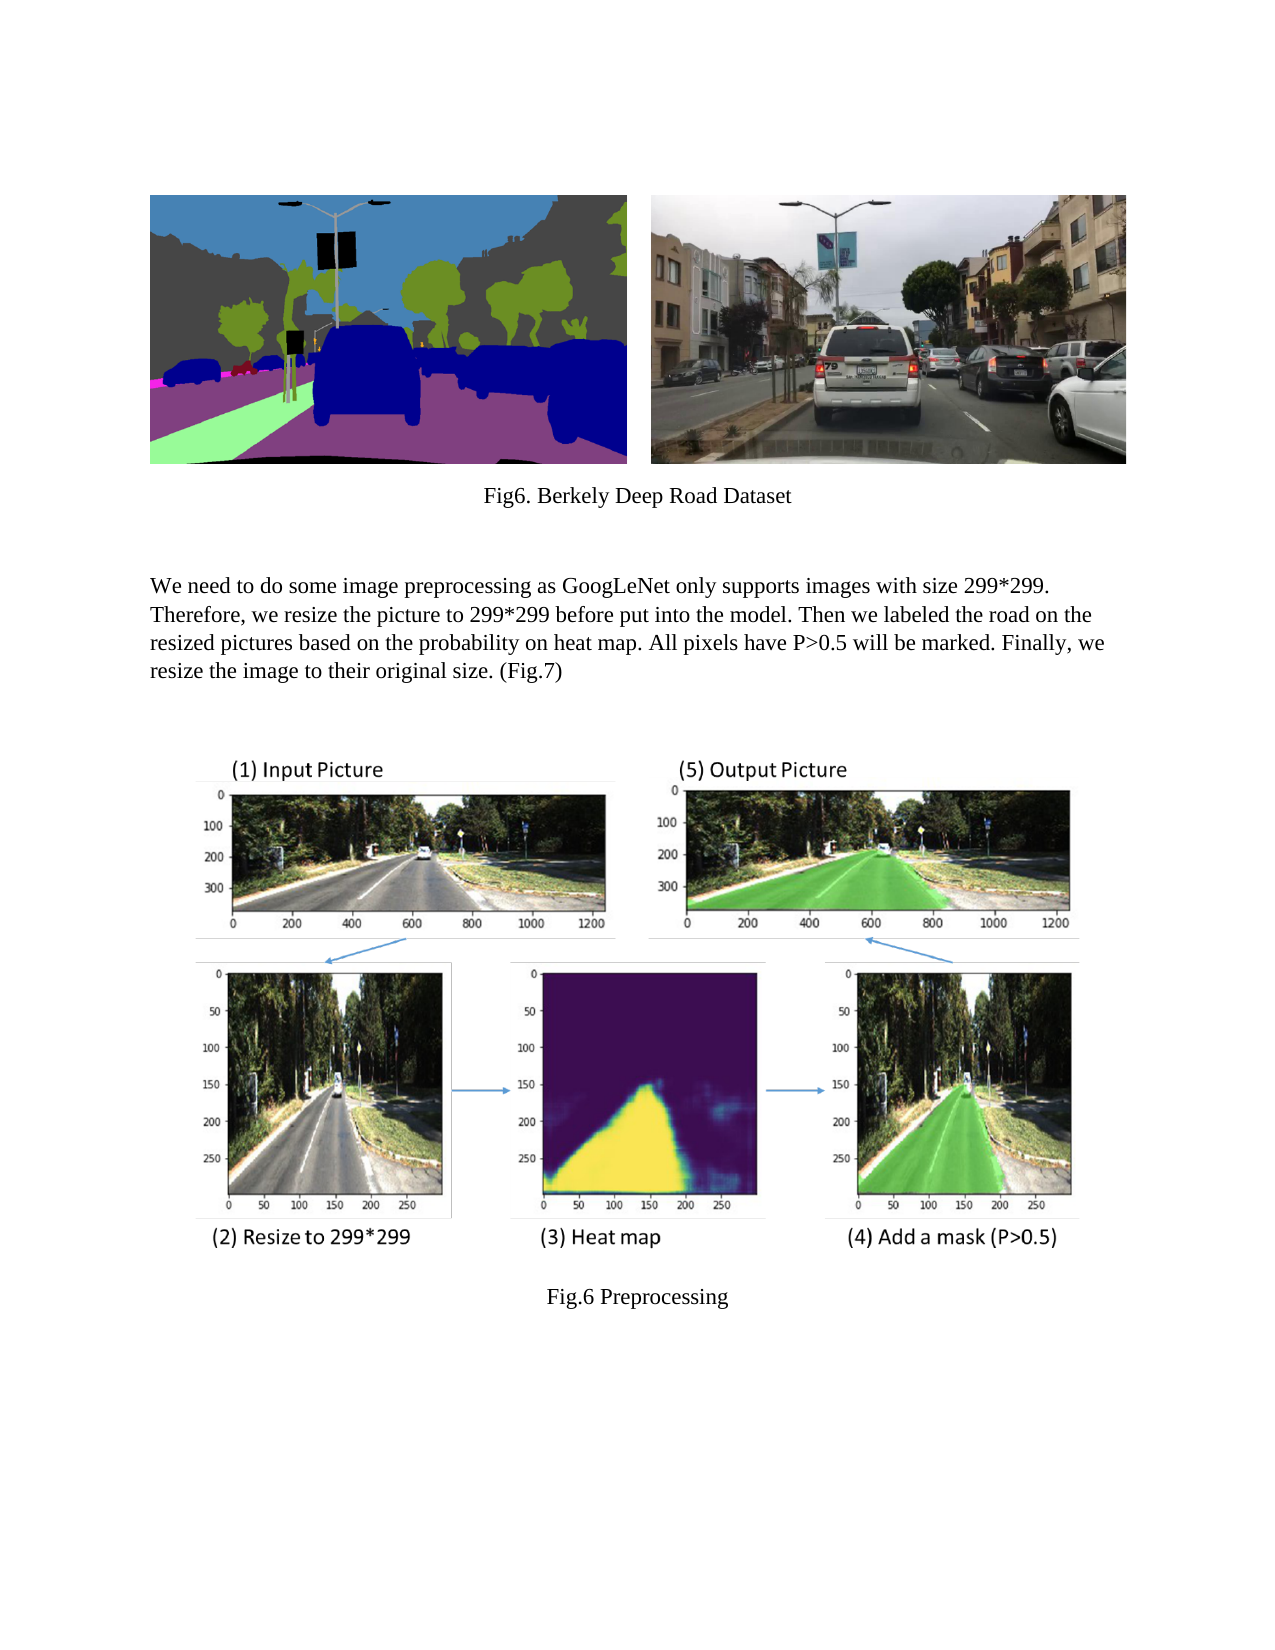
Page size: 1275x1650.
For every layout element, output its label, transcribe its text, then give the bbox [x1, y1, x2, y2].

picture [150, 195, 1127, 464]
text Fig6. Berkely Deep Road Dataset [150, 482, 1125, 508]
picture [195, 747, 1080, 1264]
text We need to do some image preprocessing as GoogLeNet only supports images with size 299*299. Therefore, we resize the picture to 299*299 before put into the model. Then we labeled the road on the resized pictures based on the probability on heat map. All pixels have P>0.5 will be marked. Finally, we resize the image to their original size. (Fig.7) [150, 572, 1125, 684]
text Fig.6 Preprocessing [150, 1283, 1125, 1309]
